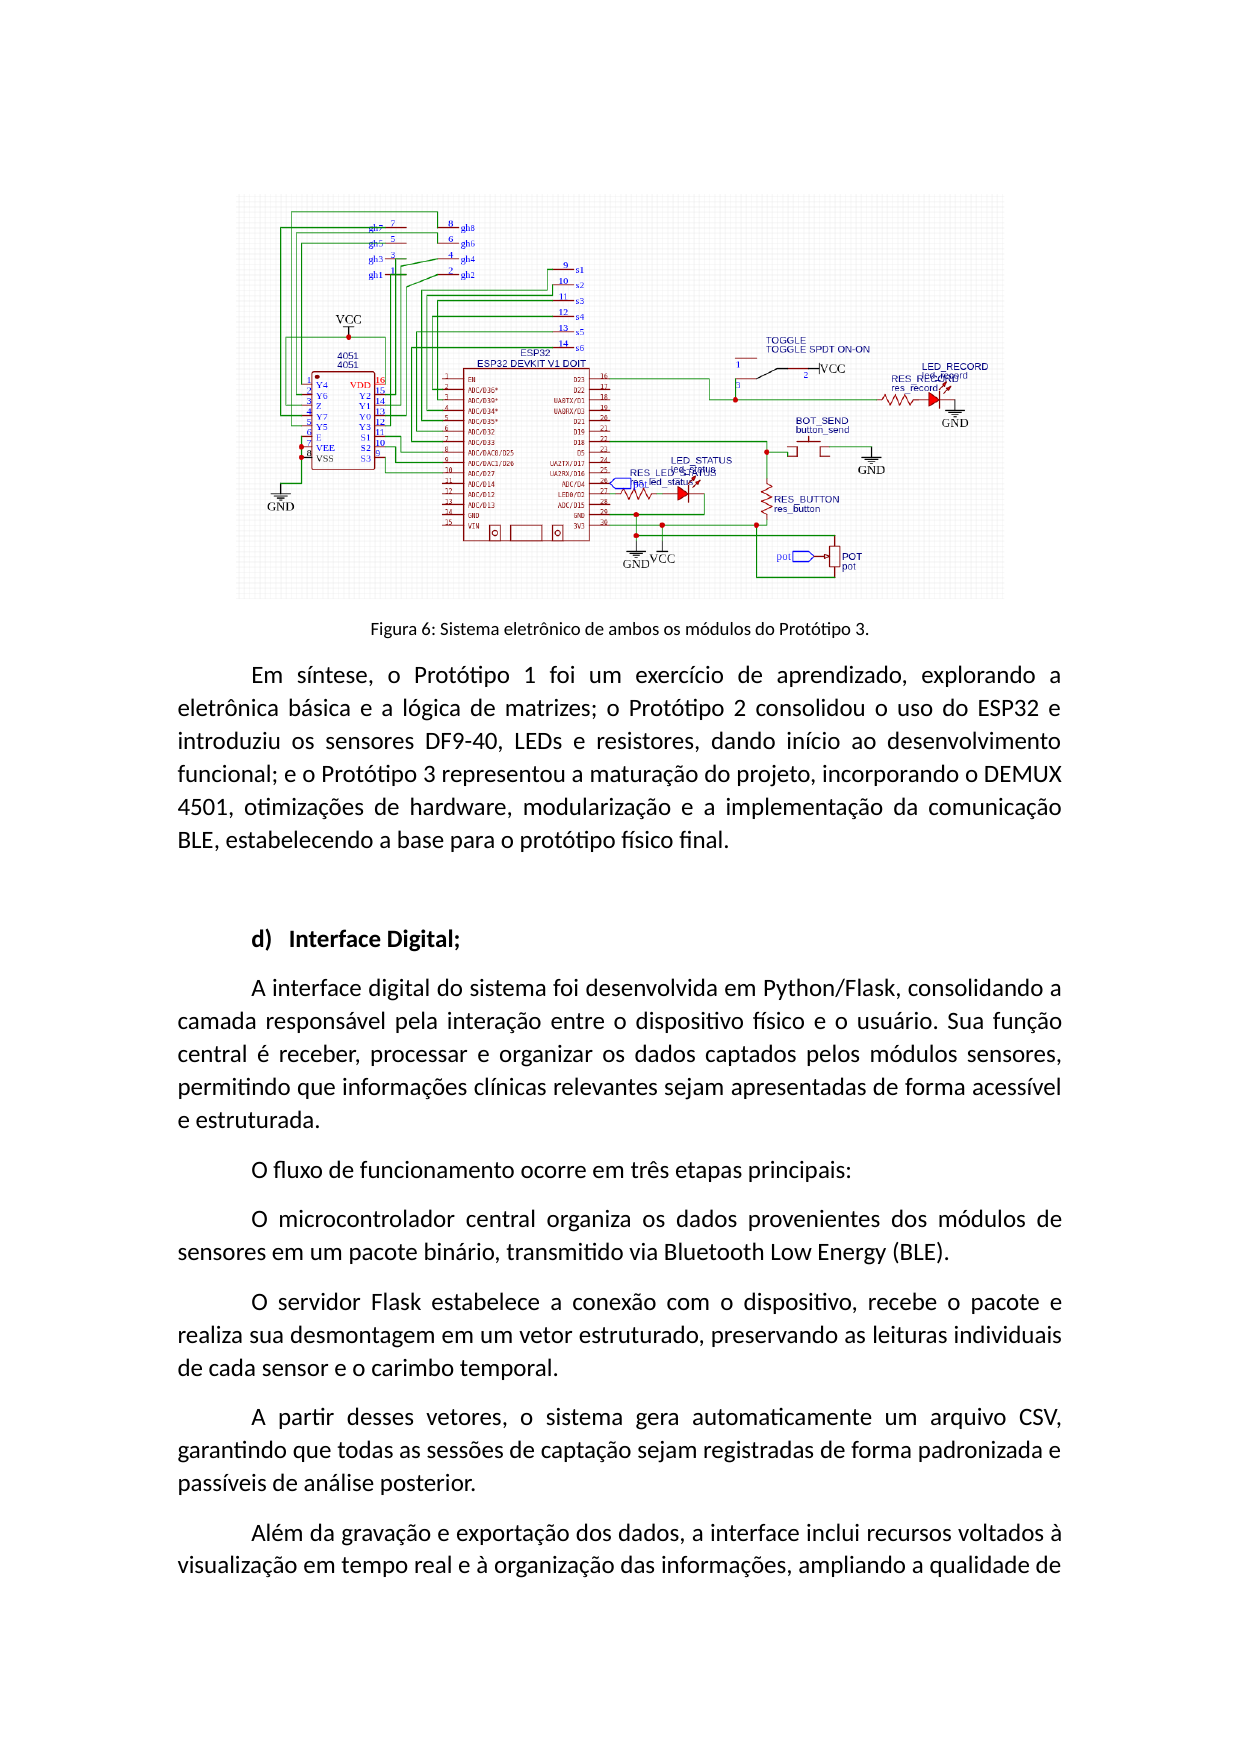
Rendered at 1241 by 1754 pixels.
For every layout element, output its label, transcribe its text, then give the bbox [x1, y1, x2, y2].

text A interface digital do sistema foi desenvolvida em Python/Flask, consolidando a camada responsável pela interação entre o dispositivo físico e o usuário. Sua função central é receber, processar e organizar os dados captados pelos módulos sensores, permitindo que informações clínicas relevantes sejam apresentadas de forma acessível e estruturada. [177, 972, 1063, 1135]
text O servidor Flask estabelece a conexão com o dispositivo, recebe o pacote e realiza sua desmontagem em um vetor estruturado, preservando as leituras individuais de cada sensor e o carimbo temporal. [177, 1286, 1063, 1382]
text A partir desses vetores, o sistema gera automaticamente um arquivo CSV, garantindo que todas as sessões de captação sejam registradas de forma padronizada e passíveis de análise posterior. [177, 1401, 1063, 1498]
text O microcontrolador central organiza os dados provenientes dos módulos de sensores em um pacote binário, transmitido via Bluetooth Low Energy (BLE). [177, 1203, 1063, 1267]
text O fluxo de funcionamento ocorre em três etapas principais: [177, 1154, 1063, 1184]
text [177, 1517, 1063, 1580]
text Figura 6: Sistema eletrônico de ambos os módulos do Protótipo 3. [177, 617, 1063, 640]
text Em síntese, o Protótipo 1 foi um exercício de aprendizado, explorando a eletrônica básica e a lógica de matrizes; o Protótipo 2 consolidou o uso do ESP32 e introduziu os sensores DF9-40, LEDs e resistores, dando início ao desenvolvimento funcional; e o Protótipo 3 representou a maturação do projeto, incorporando o DEMUX 4501, otimizações de hardware, modularização e a implementação da comunicação BLE, estabelecendo a base para o protótipo físico final. [177, 659, 1063, 854]
list Interface Digital; [251, 923, 1063, 953]
